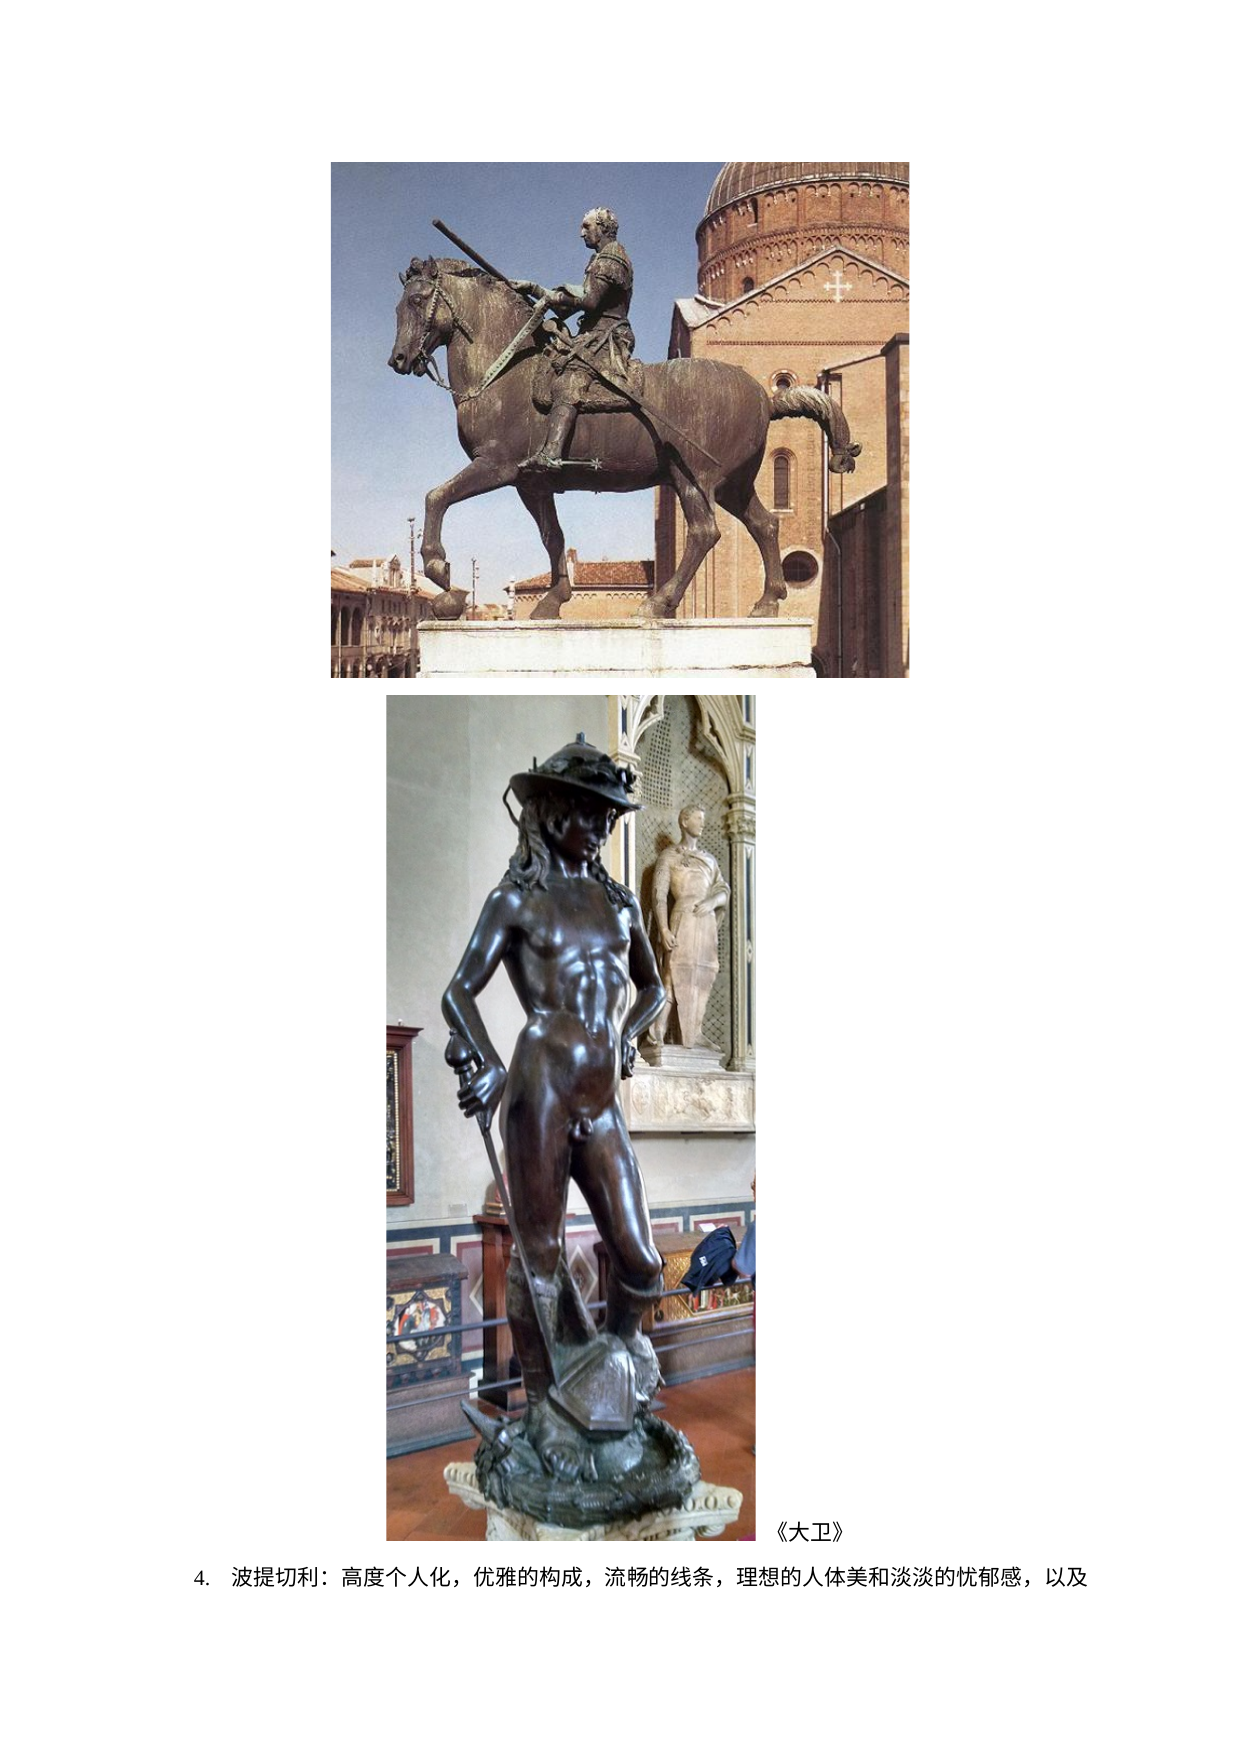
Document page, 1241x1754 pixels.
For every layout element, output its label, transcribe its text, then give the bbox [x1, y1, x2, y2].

picture [330, 162, 910, 678]
picture [386, 695, 756, 1541]
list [194, 1559, 1090, 1592]
